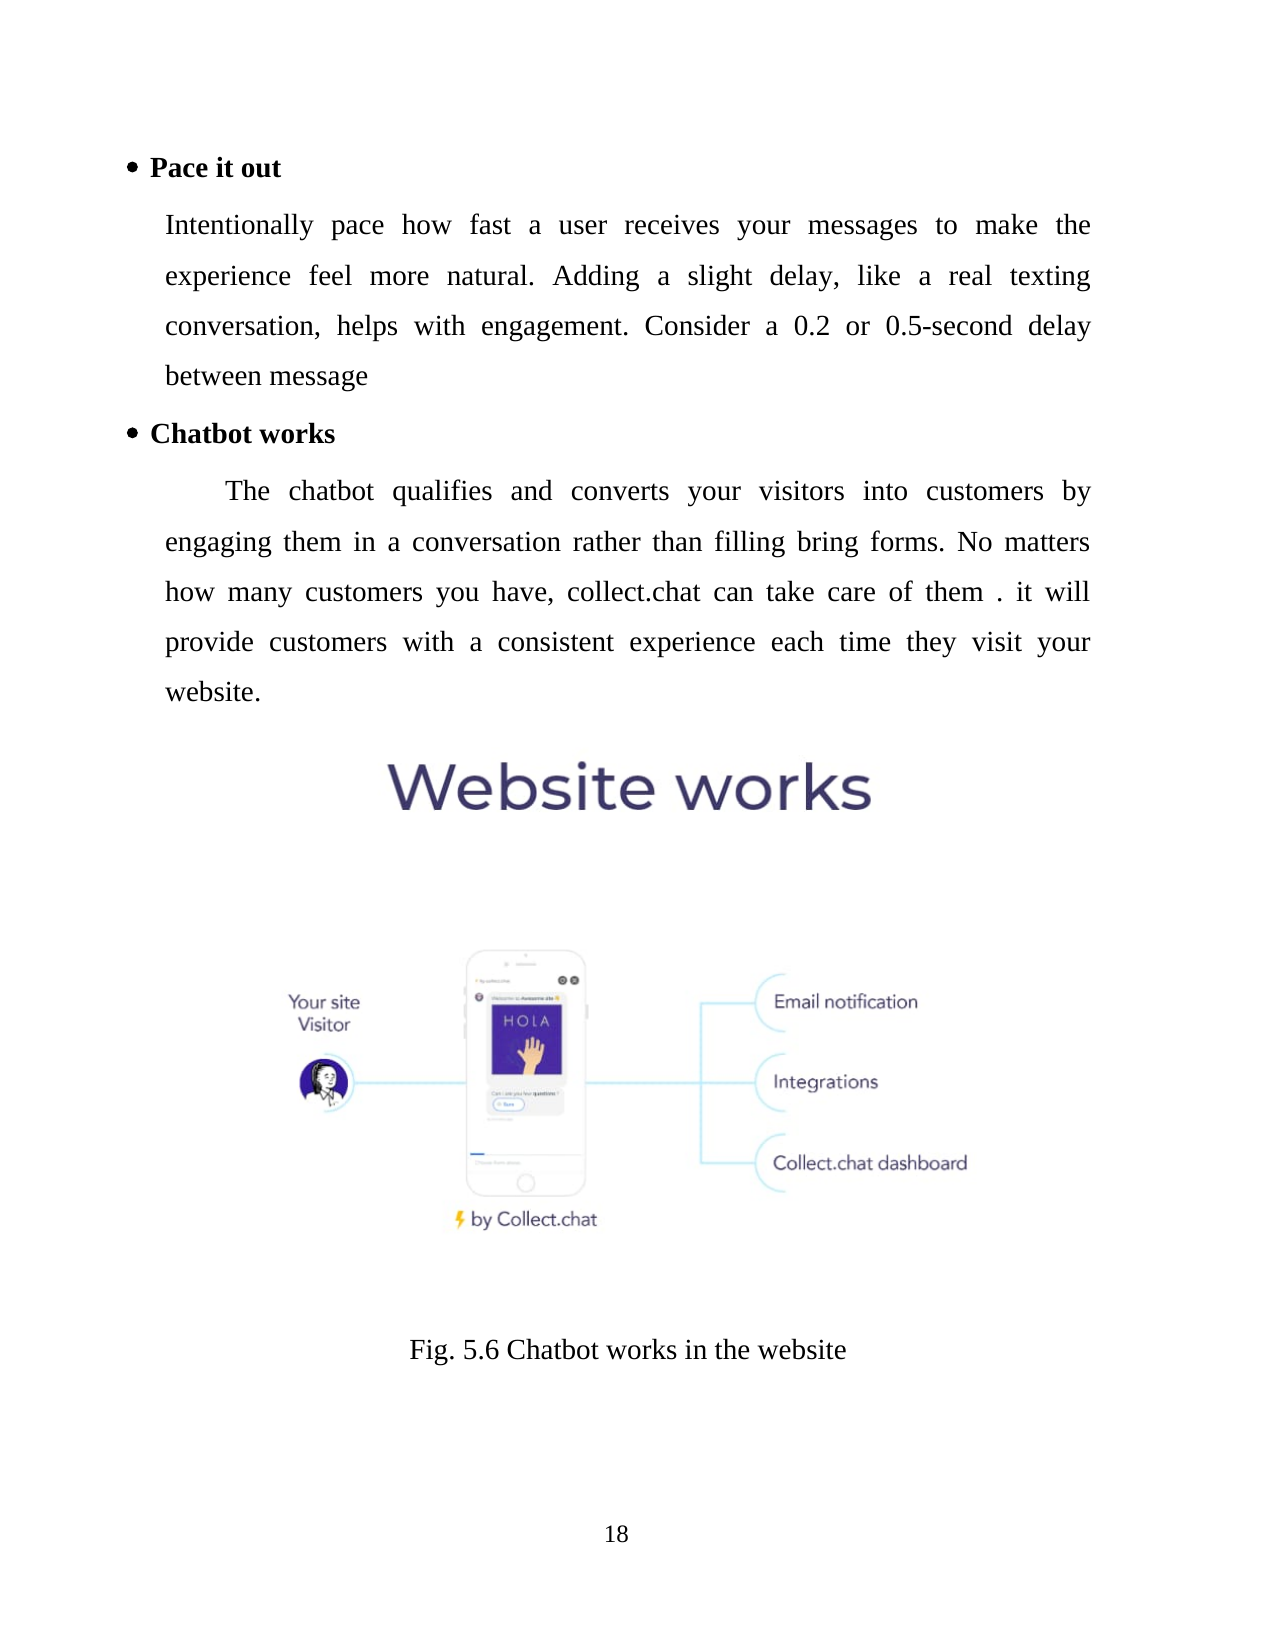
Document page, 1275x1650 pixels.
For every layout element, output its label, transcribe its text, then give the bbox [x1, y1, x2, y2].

list Pace it out [127, 150, 1092, 184]
text Intentionally pace how fast a user receives your messages to make the experience feel more natural. Adding a slight delay, like a real texting conversation, helps with engagement. Consider a 0.2 or 0.5-second delay between message [165, 207, 1092, 392]
picture [265, 732, 992, 1311]
text Fig. 5.6 Chatbot works in the website [164, 1332, 1092, 1366]
list Chatbot works [127, 416, 1092, 449]
text The chatbot qualifies and converts your visitors into customers by engaging them in a conversation rather than filling bring forms. No matters how many customers you have, collect.chat can take care of them . it will provide customers with a consistent experience each time they visit your website. [165, 473, 1092, 708]
